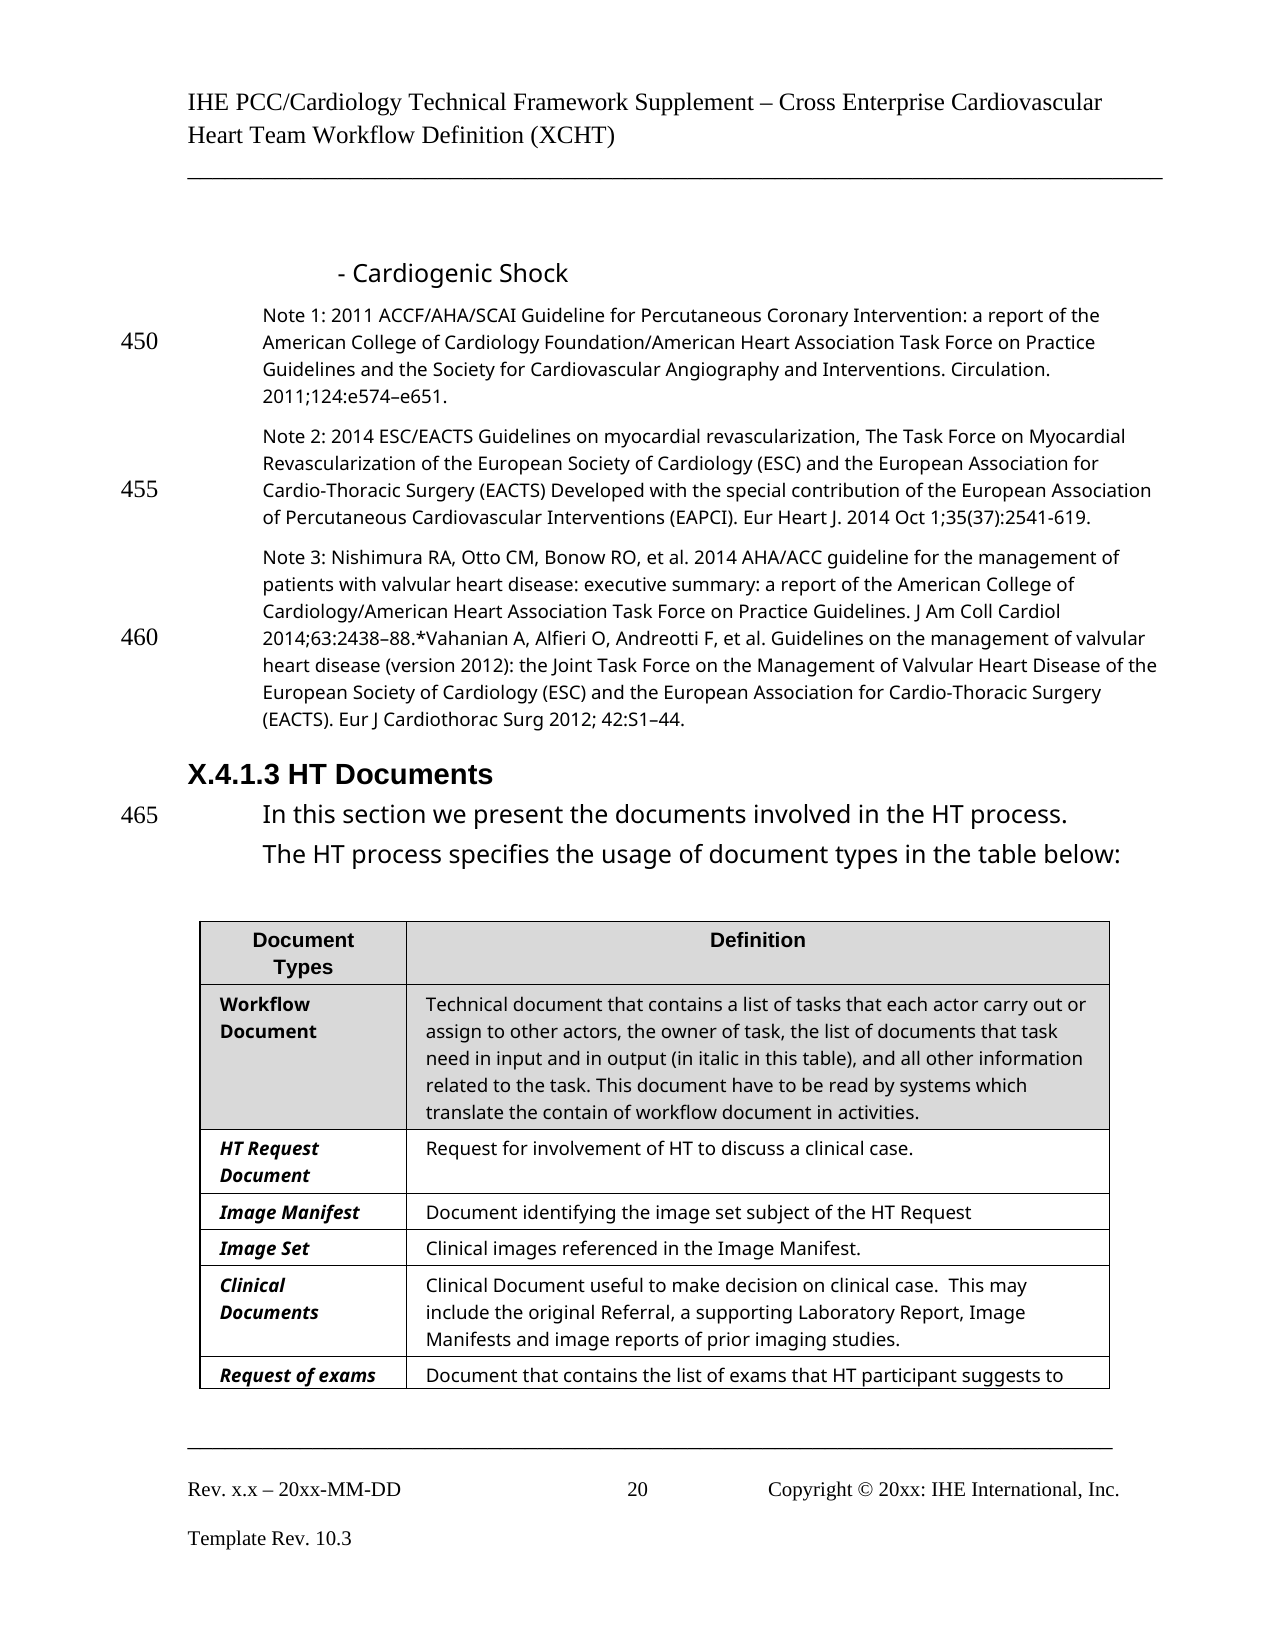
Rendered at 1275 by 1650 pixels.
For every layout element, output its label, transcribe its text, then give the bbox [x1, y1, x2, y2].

table_cell Image Manifest [201, 1194, 406, 1229]
text Note 1: 2011 ACCF/AHA/SCAI Guideline for Percutaneous Coronary Intervention: a report of the American College of Cardiology Foundation/American Heart Association Task Force on Practice Guidelines and the Society for Cardiovascular Angiography and Interventions. Circulation. 2011;124:e574–e651. [262, 301, 1162, 409]
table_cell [201, 1357, 406, 1388]
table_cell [407, 1357, 1109, 1388]
table_header Definition [407, 922, 1109, 984]
table_cell Technical document that contains a list of tasks that each actor carry out or assign to other actors, the owner of task, the list of documents that task need in input and in output (in italic in this table), and all other information related to the task. This document have to be read by systems which translate the contain of workflow document in activities. [407, 985, 1109, 1129]
text Note 3: Nishimura RA, Otto CM, Bonow RO, et al. 2014 AHA/ACC guideline for the management of patients with valvular heart disease: executive summary: a report of the American College of Cardiology/American Heart Association Task Force on Practice Guidelines. J Am Coll Cardiol 2014;63:2438–88. *Vahanian A, Alfieri O, Andreotti F, et al. Guidelines on the management of valvular heart disease (version 2012): the Joint Task Force on the Management of Valvular Heart Disease of the European Society of Cardiology (ESC) and the European Association for Cardio-Thoracic Surgery (EACTS). Eur J Cardiothorac Surg 2012; 42:S1–44. [262, 542, 1162, 732]
table_header Document Types [201, 922, 406, 984]
text - Cardiogenic Shock [337, 261, 1162, 288]
table_cell Request for involvement of HT to discuss a clinical case. [407, 1130, 1109, 1192]
text Note 2: 2014 ESC/EACTS Guidelines on myocardial revascularization, The Task Force on Myocardial Revascularization of the European Society of Cardiology (ESC) and the European Association for Cardio-Thoracic Surgery (EACTS) Developed with the special contribution of the European Association of Percutaneous Cardiovascular Interventions (EAPCI). Eur Heart J. 2014 Oct 1;35(37):2541-619. [262, 422, 1162, 530]
table_cell Clinical images referenced in the Image Manifest. [407, 1230, 1109, 1265]
table_cell Clinical Documents [201, 1266, 406, 1356]
table_cell HT Request Document [201, 1130, 406, 1192]
table_cell Image Set [201, 1230, 406, 1265]
table_cell Workflow Document [201, 985, 406, 1129]
table_cell Clinical Document useful to make decision on clinical case. This may include the original Referral, a supporting Laboratory Report, Image Manifests and image reports of prior imaging studies. [407, 1266, 1109, 1356]
text In this section we present the documents involved in the HT process. [262, 802, 1162, 829]
subtitle X.4.1.3 HT Documents [187, 757, 1162, 791]
text The HT process specifies the usage of document types in the table below: [262, 841, 1162, 868]
table_cell Document identifying the image set subject of the HT Request [407, 1194, 1109, 1229]
